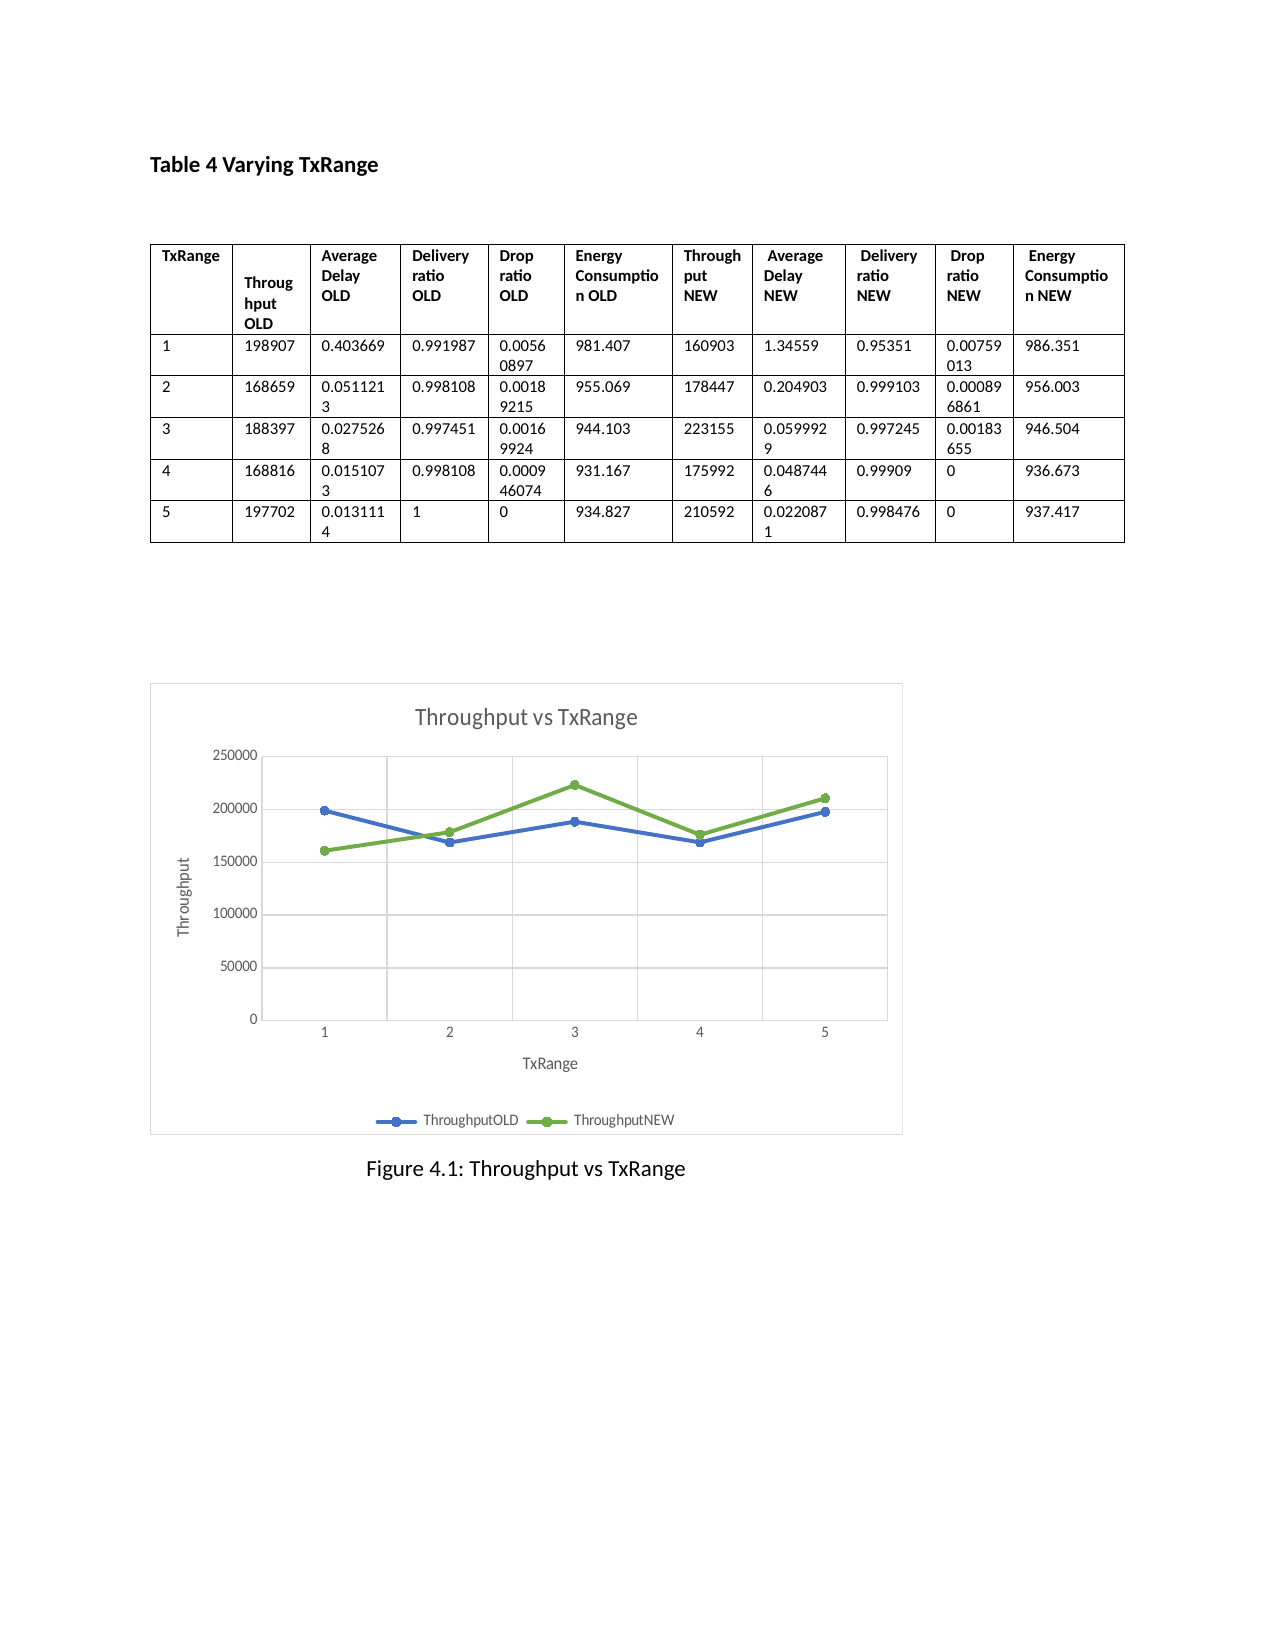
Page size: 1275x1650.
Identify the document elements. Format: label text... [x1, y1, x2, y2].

table_cell 955.069 [565, 376, 672, 417]
table_cell 0.0487446 [753, 460, 845, 500]
table_cell 0.991987 [401, 335, 488, 375]
table_cell 188397 [233, 418, 310, 459]
table_cell 0.998108 [401, 376, 488, 417]
table_cell 0.00183655 [936, 418, 1013, 459]
table_cell 0.403669 [311, 335, 400, 375]
table_cell 0.00759013 [936, 335, 1013, 375]
table_cell 197702 [233, 501, 310, 542]
table_cell 934.827 [565, 501, 672, 542]
text Figure 4.1: Throughput vs TxRange [150, 1154, 1125, 1182]
table_cell 168816 [233, 460, 310, 500]
table_cell 198907 [233, 335, 310, 375]
table_cell 0.95351 [846, 335, 935, 375]
table_cell 937.417 [1014, 501, 1124, 542]
table_cell 956.003 [1014, 376, 1124, 417]
table_cell 0.0599929 [753, 418, 845, 459]
table_cell 0.99909 [846, 460, 935, 500]
table_cell 0.00189215 [489, 376, 564, 417]
table_cell 0.0151073 [311, 460, 400, 500]
table_cell 160903 [673, 335, 752, 375]
table_cell 0.997451 [401, 418, 488, 459]
table_cell 168659 [233, 376, 310, 417]
table_header Delivery ratio NEW [846, 245, 935, 334]
table_cell 210592 [673, 501, 752, 542]
table_cell 1.34559 [753, 335, 845, 375]
table_header TxRange [151, 245, 232, 334]
table_cell 1 [151, 335, 232, 375]
table_cell 936.673 [1014, 460, 1124, 500]
table_header Delivery ratio OLD [401, 245, 488, 334]
table_cell 3 [151, 418, 232, 459]
table_cell 944.103 [565, 418, 672, 459]
table_cell 1 [401, 501, 488, 542]
table_cell 0.998108 [401, 460, 488, 500]
table_cell 0.997245 [846, 418, 935, 459]
table_cell 0.204903 [753, 376, 845, 417]
table_cell 223155 [673, 418, 752, 459]
table_header Throughput NEW [673, 245, 752, 334]
table_cell 0.0220871 [753, 501, 845, 542]
table_header Throughput OLD [233, 245, 310, 334]
table_cell 0.998476 [846, 501, 935, 542]
table_cell 0 [936, 501, 1013, 542]
table_cell 986.351 [1014, 335, 1124, 375]
table_cell 931.167 [565, 460, 672, 500]
table_header Drop ratio OLD [489, 245, 564, 334]
table_cell 0.0511213 [311, 376, 400, 417]
table_header Energy Consumption NEW [1014, 245, 1124, 334]
table_cell 946.504 [1014, 418, 1124, 459]
table_cell 5 [151, 501, 232, 542]
table_header Energy Consumption OLD [565, 245, 672, 334]
table_cell 175992 [673, 460, 752, 500]
text Table 4 Varying TxRange [150, 150, 1125, 178]
table_cell 0 [489, 501, 564, 542]
table_cell 0.999103 [846, 376, 935, 417]
table_cell 0.000896861 [936, 376, 1013, 417]
table_header Drop ratio NEW [936, 245, 1013, 334]
table_cell 178447 [673, 376, 752, 417]
table_cell 4 [151, 460, 232, 500]
table_cell 0.000946074 [489, 460, 564, 500]
table_cell 0.00169924 [489, 418, 564, 459]
table_cell 2 [151, 376, 232, 417]
table_cell 0.00560897 [489, 335, 564, 375]
table_header Average Delay OLD [311, 245, 400, 334]
table_cell 0.0275268 [311, 418, 400, 459]
table_cell 0 [936, 460, 1013, 500]
table_cell 981.407 [565, 335, 672, 375]
table_cell 0.0131114 [311, 501, 400, 542]
table_header Average Delay NEW [753, 245, 845, 334]
